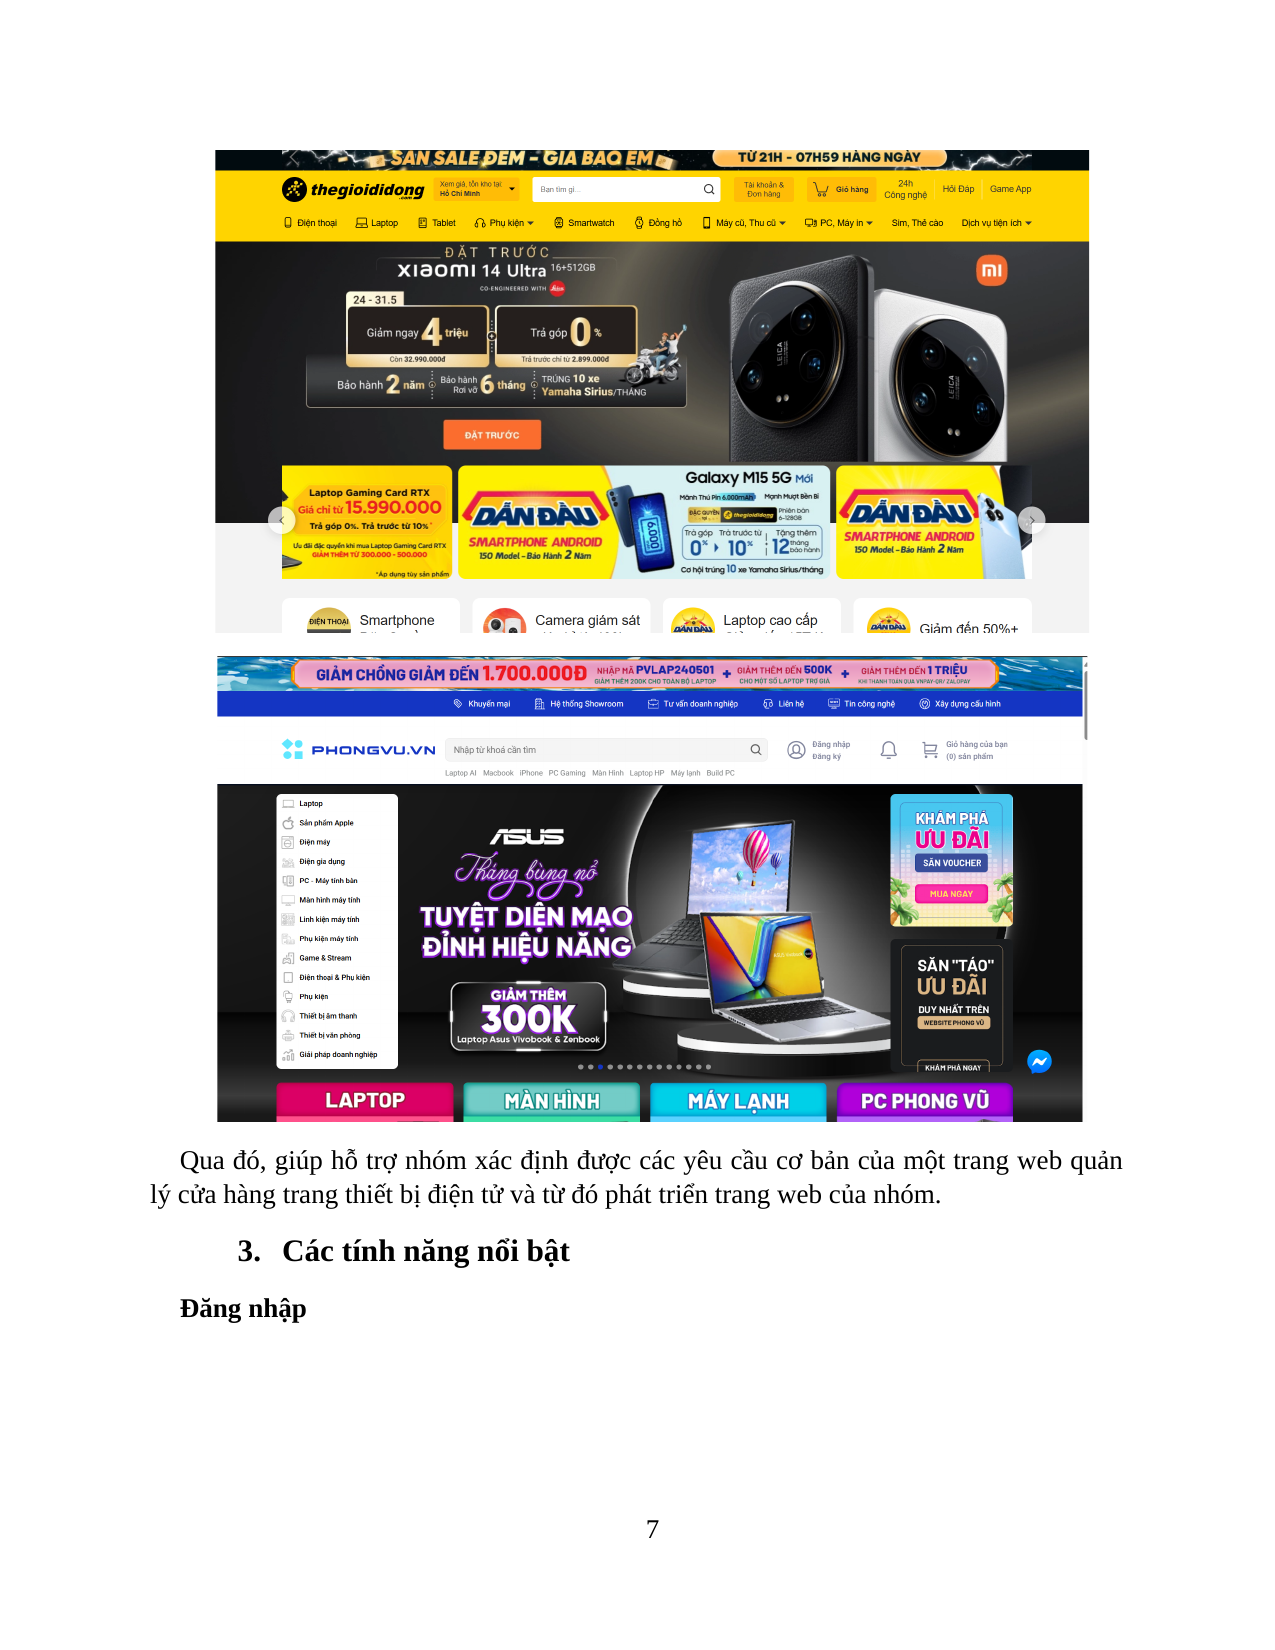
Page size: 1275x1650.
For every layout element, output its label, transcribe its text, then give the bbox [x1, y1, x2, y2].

picture [217, 656, 1088, 1122]
text Đăng nhập [150, 1292, 1125, 1323]
picture [1042, 669, 1058, 675]
text Qua đó, giúp hỗ trợ nhóm xác định được các yêu cầu cơ bản của một trang web quản lý cửa hàng trang thiết bị điện tử và từ đó phát triển trang web của nhóm. [150, 1144, 1125, 1209]
picture [215, 150, 1090, 633]
subtitle Các tính năng nổi bật [237, 1232, 1125, 1268]
